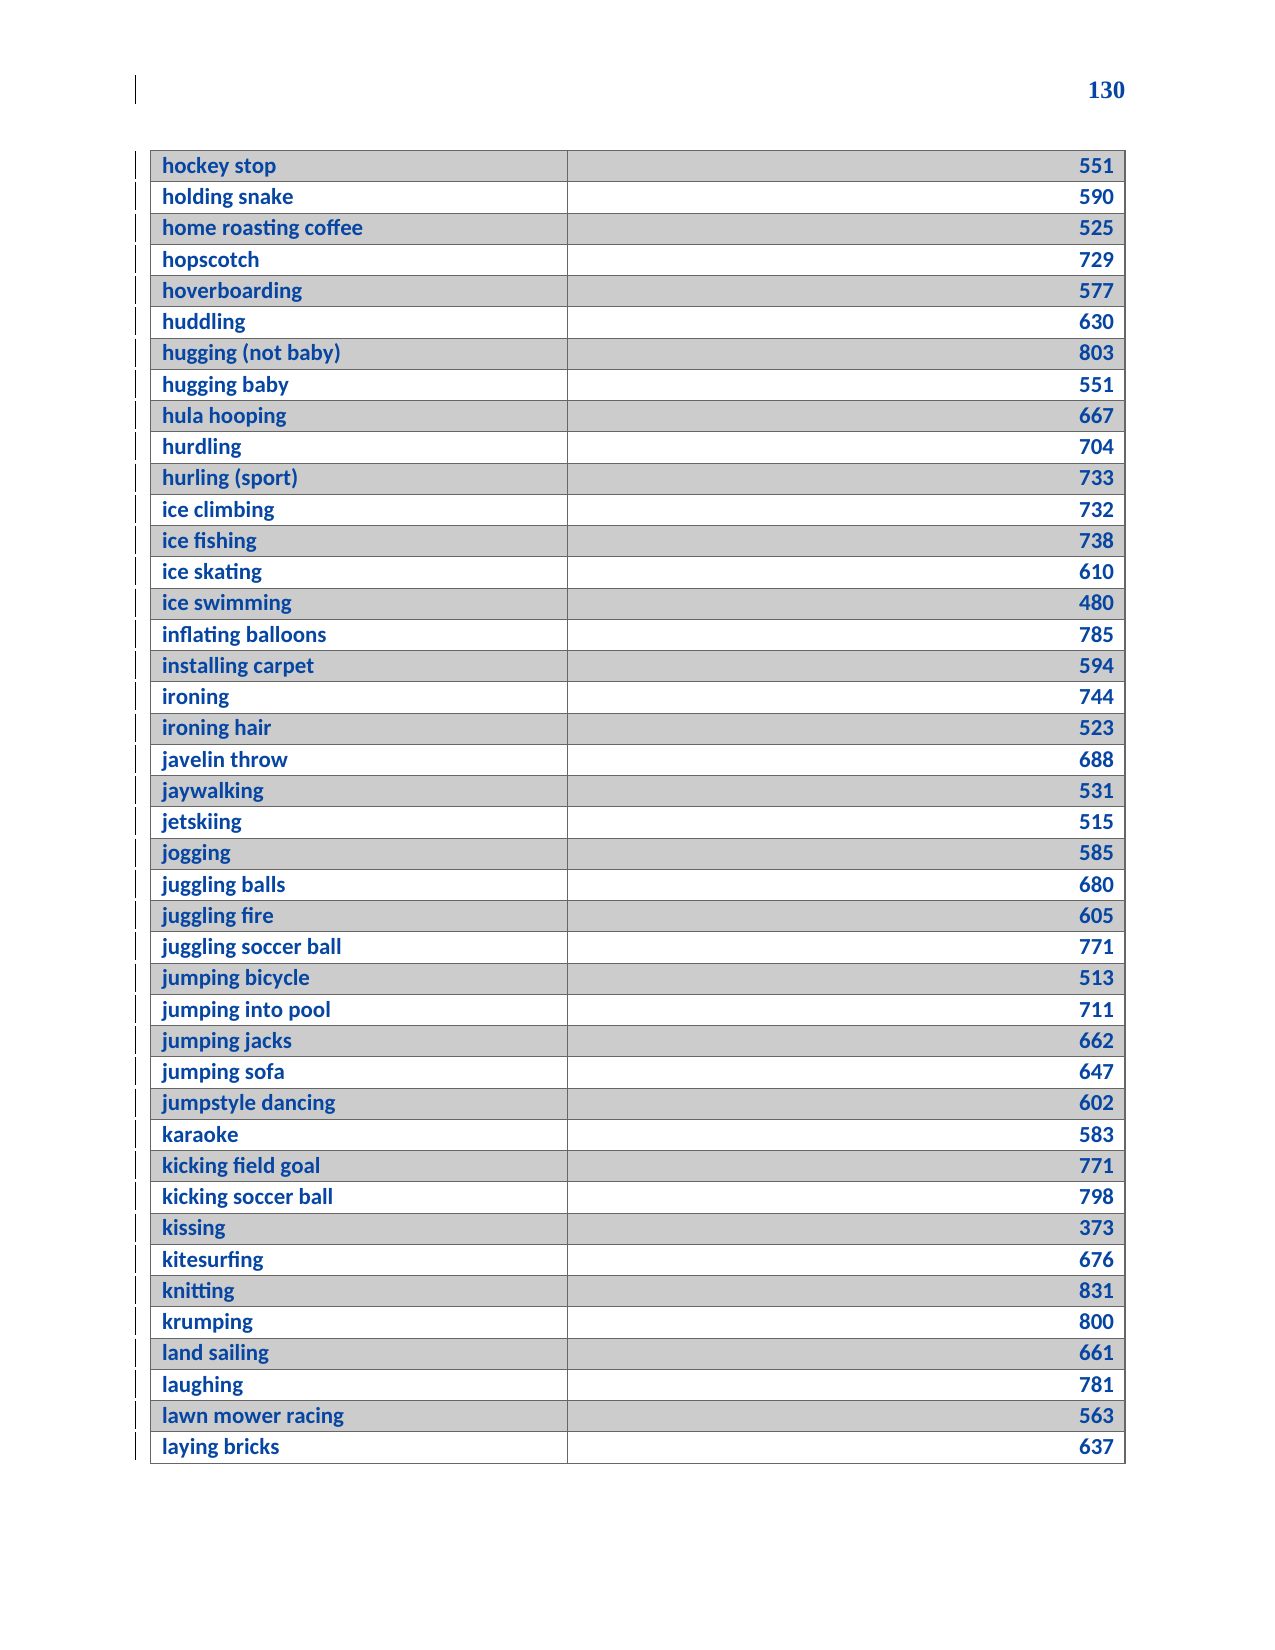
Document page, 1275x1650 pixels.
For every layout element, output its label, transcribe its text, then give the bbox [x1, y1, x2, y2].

table_cell 577 [568, 276, 1124, 306]
table_cell ice climbing [151, 495, 567, 525]
table_cell 688 [568, 745, 1124, 775]
table_cell 680 [568, 870, 1124, 900]
table_cell 480 [568, 589, 1124, 619]
table_cell 551 [568, 151, 1124, 181]
table_cell 771 [568, 932, 1124, 962]
table_cell 781 [568, 1370, 1124, 1400]
table_cell 525 [568, 214, 1124, 244]
table_cell ironing hair [151, 714, 567, 744]
table_cell hockey stop [151, 151, 567, 181]
table_cell ironing [151, 682, 567, 712]
table_cell hopscotch [151, 245, 567, 275]
table_cell laying bricks [151, 1432, 567, 1462]
table_cell 732 [568, 495, 1124, 525]
table_cell 605 [568, 901, 1124, 931]
table_cell 563 [568, 1401, 1124, 1431]
table_cell 676 [568, 1245, 1124, 1275]
table_cell 515 [568, 807, 1124, 837]
table_cell laughing [151, 1370, 567, 1400]
table_cell 798 [568, 1182, 1124, 1212]
table_cell jumping sofa [151, 1057, 567, 1087]
table_cell 738 [568, 526, 1124, 556]
table_cell 373 [568, 1214, 1124, 1244]
table_cell 513 [568, 964, 1124, 994]
table_cell kicking soccer ball [151, 1182, 567, 1212]
table_cell 785 [568, 620, 1124, 650]
table_cell 590 [568, 182, 1124, 212]
table_cell karaoke [151, 1120, 567, 1150]
table_cell 602 [568, 1089, 1124, 1119]
table_cell ice skating [151, 557, 567, 587]
table_cell jaywalking [151, 776, 567, 806]
table_cell installing carpet [151, 651, 567, 681]
table_cell 831 [568, 1276, 1124, 1306]
table_cell lawn mower racing [151, 1401, 567, 1431]
table_cell 704 [568, 432, 1124, 462]
table_cell 523 [568, 714, 1124, 744]
table_cell home roasting coffee [151, 214, 567, 244]
table_cell 729 [568, 245, 1124, 275]
table_cell javelin throw [151, 745, 567, 775]
table_cell huddling [151, 307, 567, 337]
table_cell land sailing [151, 1339, 567, 1369]
table_cell hugging (not baby) [151, 339, 567, 369]
table_cell 662 [568, 1026, 1124, 1056]
table_cell juggling fire [151, 901, 567, 931]
table_cell jumping into pool [151, 995, 567, 1025]
table_cell 744 [568, 682, 1124, 712]
table_cell inflating balloons [151, 620, 567, 650]
table_cell 585 [568, 839, 1124, 869]
table_cell 610 [568, 557, 1124, 587]
table_cell hurling (sport) [151, 464, 567, 494]
table_cell 803 [568, 339, 1124, 369]
table_cell ice swimming [151, 589, 567, 619]
table_cell hula hooping [151, 401, 567, 431]
table_cell 711 [568, 995, 1124, 1025]
table_cell hugging baby [151, 370, 567, 400]
table_cell kitesurfing [151, 1245, 567, 1275]
table_cell jumping bicycle [151, 964, 567, 994]
table_cell 594 [568, 651, 1124, 681]
table_cell jumping jacks [151, 1026, 567, 1056]
table_cell juggling balls [151, 870, 567, 900]
table_cell holding snake [151, 182, 567, 212]
table_cell hoverboarding [151, 276, 567, 306]
table_cell 583 [568, 1120, 1124, 1150]
table_cell 531 [568, 776, 1124, 806]
table_cell 637 [568, 1432, 1124, 1462]
table_cell knitting [151, 1276, 567, 1306]
table_cell jogging [151, 839, 567, 869]
table_cell 630 [568, 307, 1124, 337]
table_cell juggling soccer ball [151, 932, 567, 962]
table_cell 800 [568, 1307, 1124, 1337]
table_cell jumpstyle dancing [151, 1089, 567, 1119]
table_cell 667 [568, 401, 1124, 431]
table_cell 661 [568, 1339, 1124, 1369]
table_cell ice fishing [151, 526, 567, 556]
table_cell kissing [151, 1214, 567, 1244]
table_cell 733 [568, 464, 1124, 494]
table_cell kicking field goal [151, 1151, 567, 1181]
table_cell jetskiing [151, 807, 567, 837]
table_cell 771 [568, 1151, 1124, 1181]
table_cell 551 [568, 370, 1124, 400]
table_cell krumping [151, 1307, 567, 1337]
table_cell hurdling [151, 432, 567, 462]
table_cell 647 [568, 1057, 1124, 1087]
